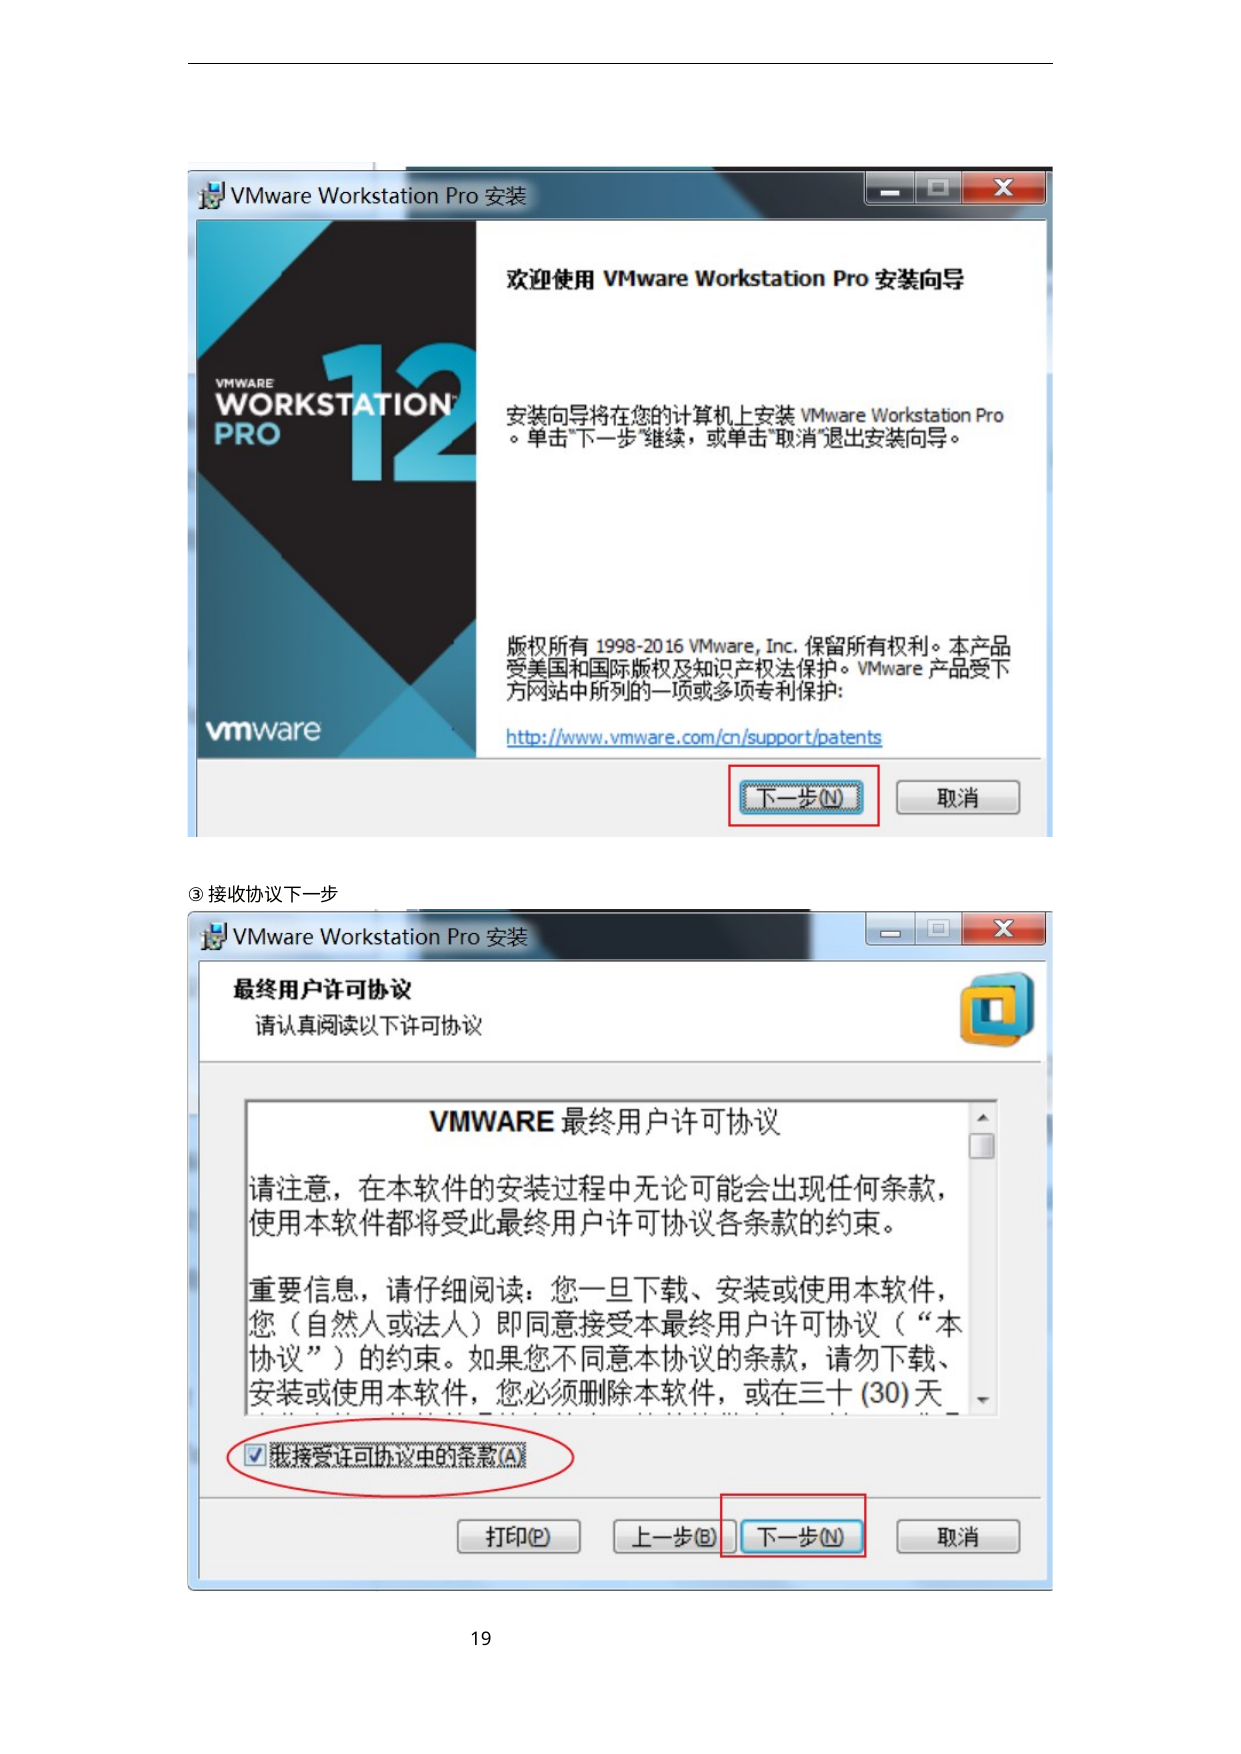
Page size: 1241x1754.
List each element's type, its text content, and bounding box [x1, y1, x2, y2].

picture [187, 162, 1053, 837]
text ③接收协议下一步 [187, 877, 1053, 909]
picture [187, 909, 1053, 1592]
